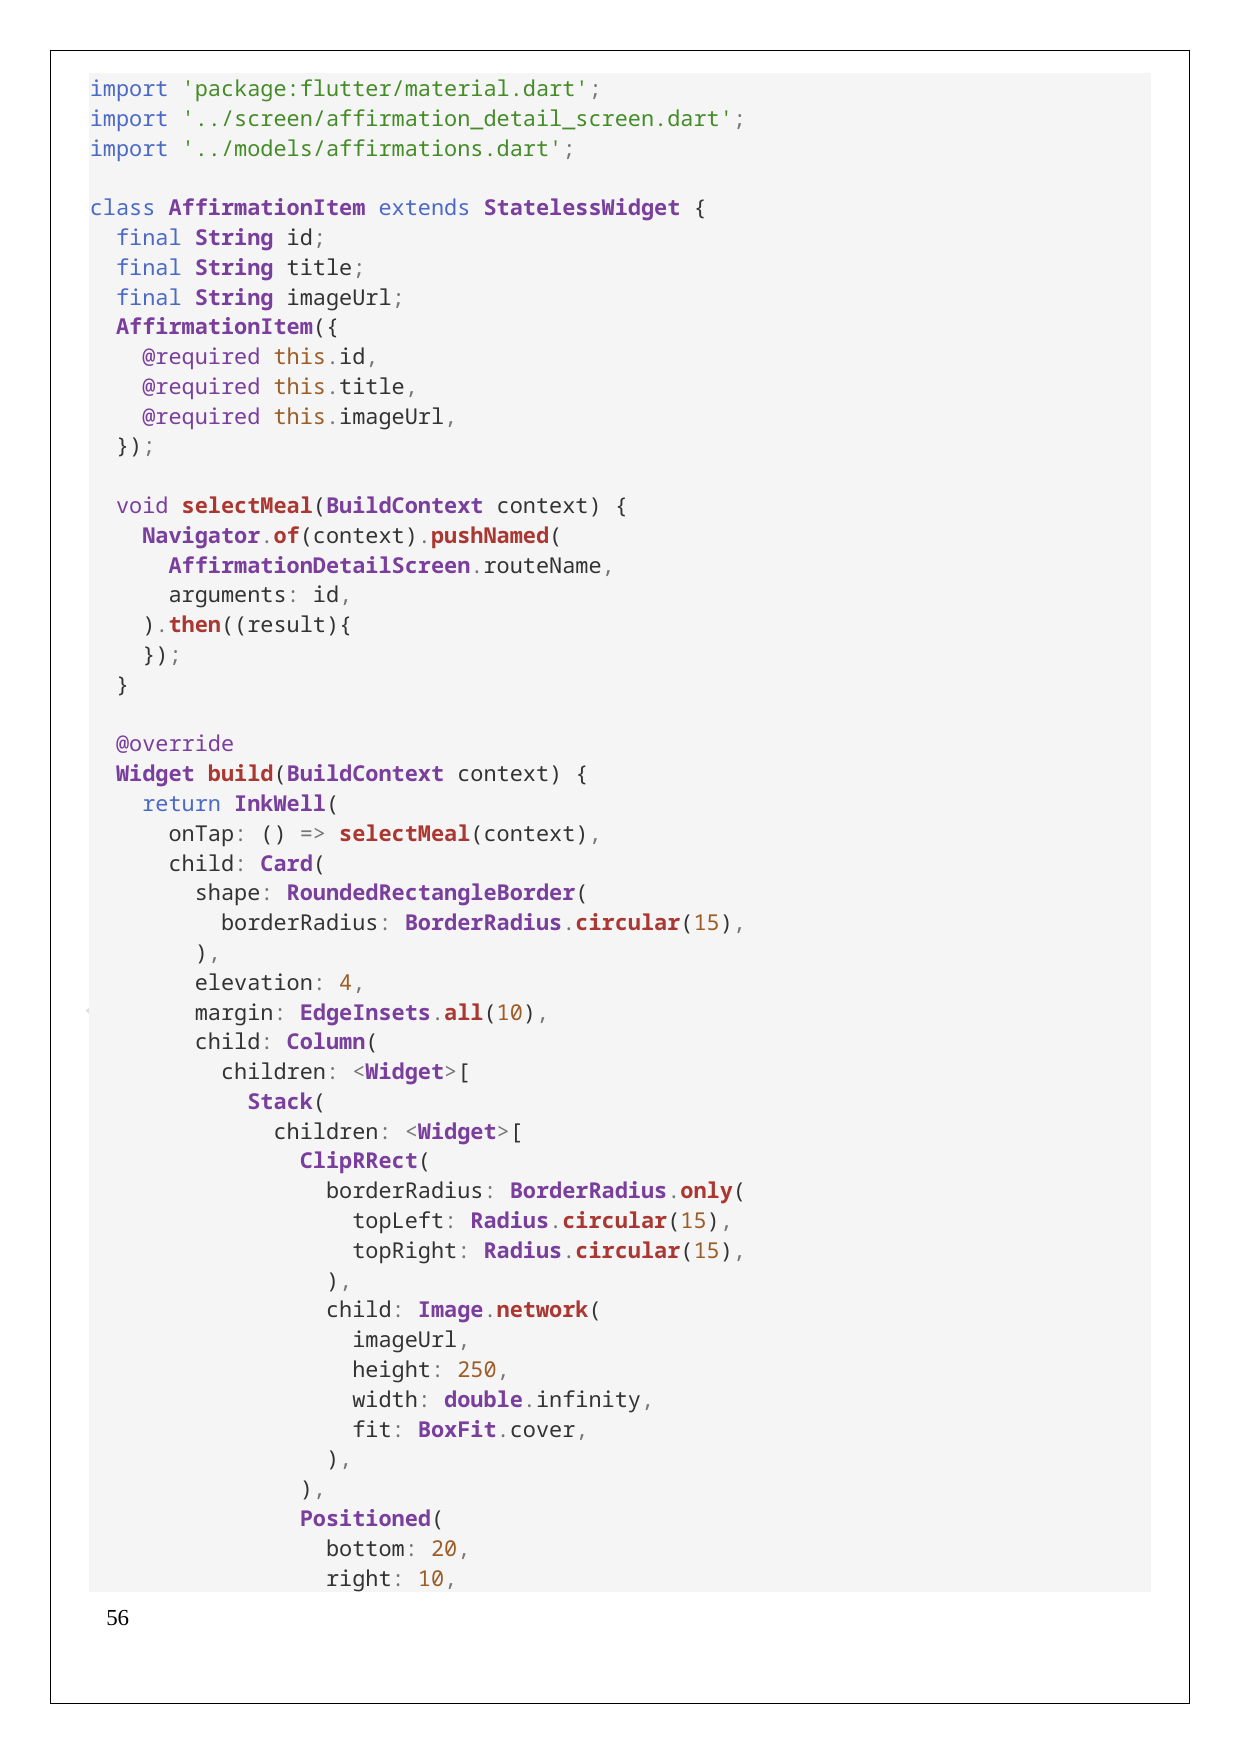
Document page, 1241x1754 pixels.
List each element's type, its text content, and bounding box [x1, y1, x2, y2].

text ClipRRect( [89, 1145, 1151, 1175]
text } [89, 669, 1151, 698]
text @required this.title, [89, 371, 1151, 401]
text right: 10, [89, 1562, 1151, 1592]
text topRight: Radius.circular(15), [89, 1235, 1151, 1264]
text final String title; [89, 252, 1151, 281]
text children: <Widget>[ [89, 1056, 1151, 1086]
text imageUrl, [89, 1324, 1151, 1354]
text child: Column( [89, 1026, 1151, 1056]
text Widget build(BuildContext context) { [89, 758, 1151, 788]
text Navigator.of(context).pushNamed( [89, 520, 1151, 549]
text elevation: 4, [89, 967, 1151, 996]
text child: Image.network( [89, 1294, 1151, 1324]
text final String imageUrl; [89, 281, 1151, 311]
text }); [89, 430, 1151, 460]
text Stack( [89, 1086, 1151, 1116]
text height: 250, [89, 1354, 1151, 1384]
text @override [89, 728, 1151, 758]
text fit: BoxFit.cover, [89, 1413, 1151, 1443]
text ), [89, 1443, 1151, 1473]
text width: double.infinity, [89, 1384, 1151, 1413]
text borderRadius: BorderRadius.circular(15), [89, 907, 1151, 937]
text borderRadius: BorderRadius.only( [89, 1175, 1151, 1205]
text final String id; [89, 222, 1151, 252]
text child: Card( [89, 847, 1151, 877]
text import '../models/affirmations.dart'; [89, 132, 1151, 162]
text import '../screen/affirmation_detail_screen.dart'; [89, 103, 1151, 132]
text children: <Widget>[ [89, 1116, 1151, 1145]
text ), [89, 1473, 1151, 1503]
text shape: RoundedRectangleBorder( [89, 877, 1151, 907]
text ), [89, 1264, 1151, 1294]
text ), [89, 937, 1151, 967]
text @required this.imageUrl, [89, 401, 1151, 430]
text arguments: id, [89, 579, 1151, 609]
text class AffirmationItem extends StatelessWidget { [89, 192, 1151, 222]
text @required this.id, [89, 341, 1151, 371]
text ).then((result){ [89, 609, 1151, 639]
text import 'package:flutter/material.dart'; [89, 73, 1151, 103]
text AffirmationDetailScreen.routeName, [89, 549, 1151, 579]
text return InkWell( [89, 788, 1151, 818]
text onTap: () => selectMeal(context), [89, 818, 1151, 847]
text bottom: 20, [89, 1533, 1151, 1562]
text topLeft: Radius.circular(15), [89, 1205, 1151, 1235]
text }); [89, 639, 1151, 669]
text Positioned( [89, 1503, 1151, 1533]
text AffirmationItem({ [89, 311, 1151, 341]
text margin: EdgeInsets.all(10), [89, 996, 1151, 1026]
text void selectMeal(BuildContext context) { [89, 490, 1151, 520]
